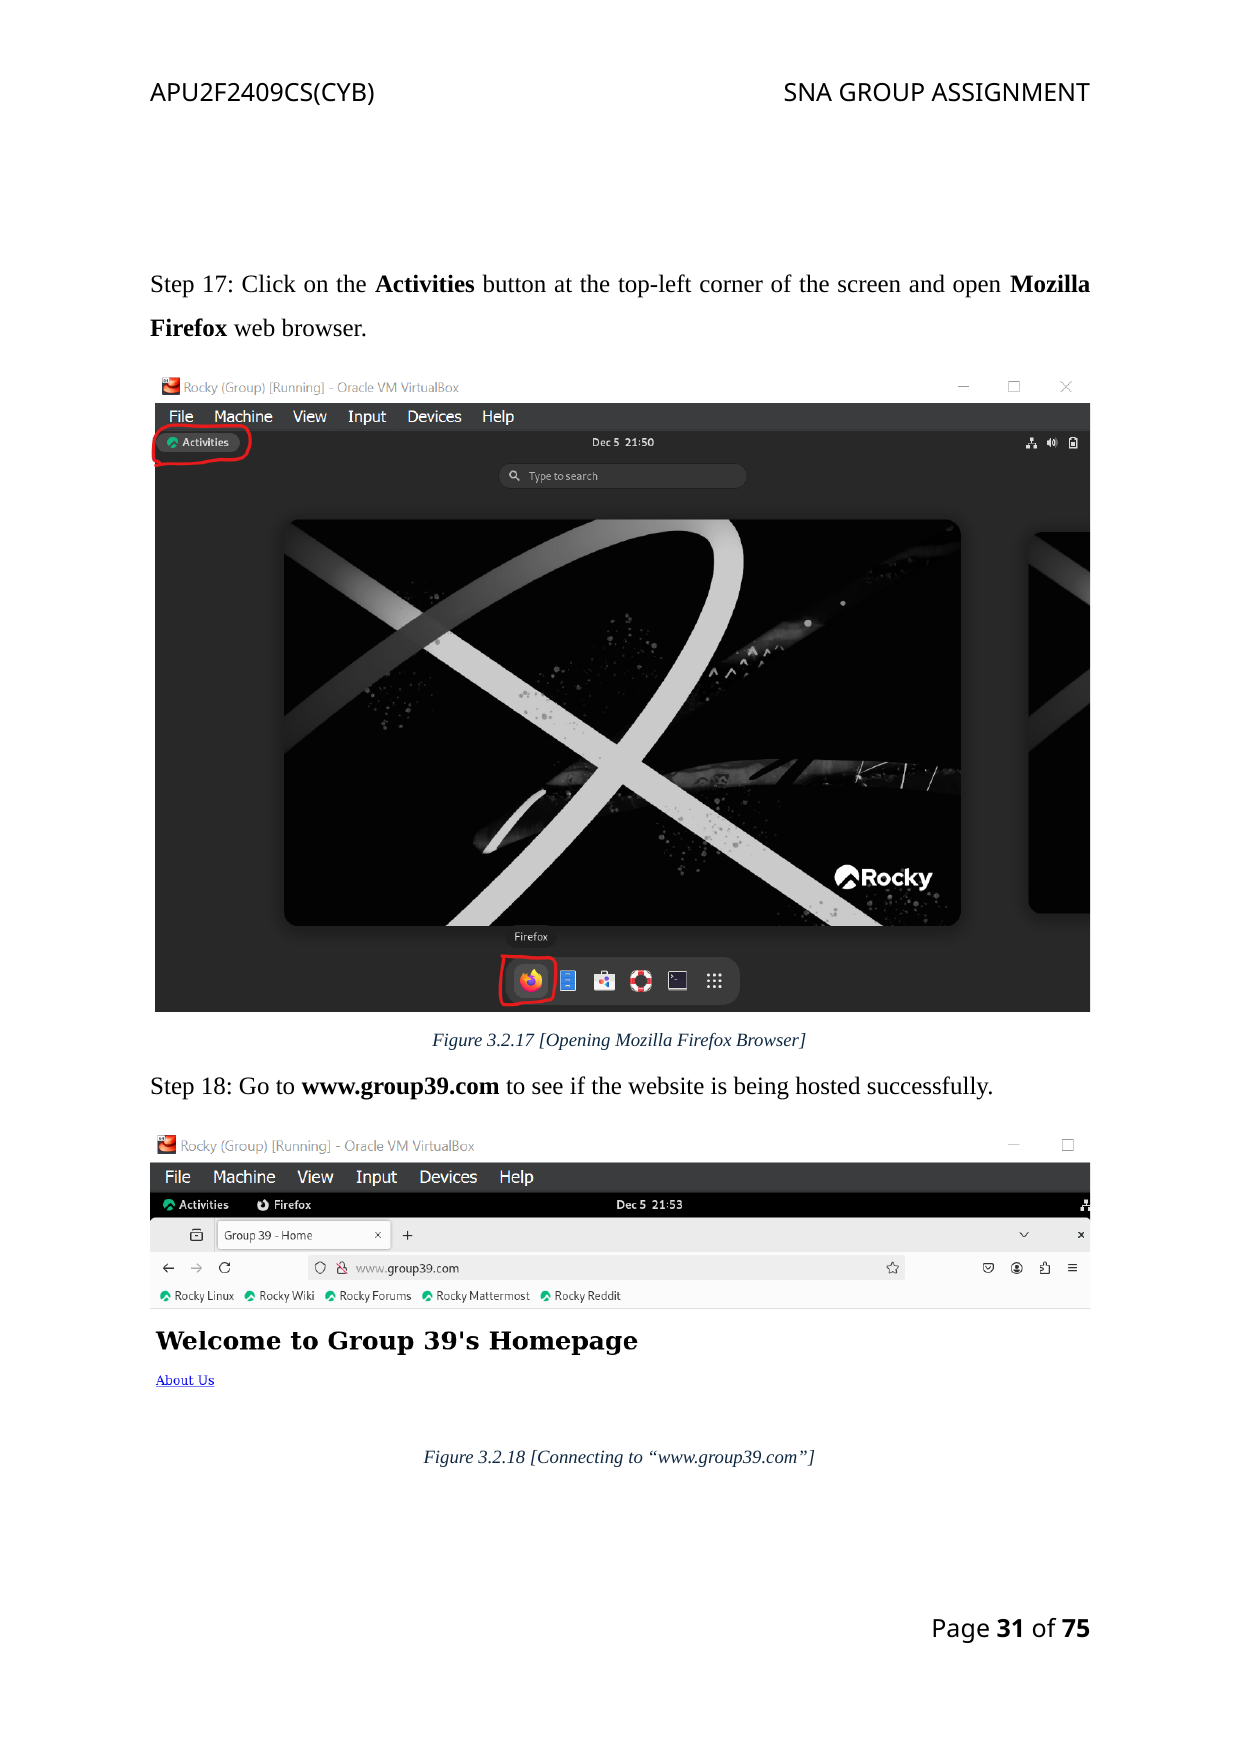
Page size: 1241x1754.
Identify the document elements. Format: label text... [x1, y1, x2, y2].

text Figure 3.2.17 [Opening Mozilla Firefox Browser] [150, 1029, 1090, 1050]
picture [150, 1130, 1091, 1430]
text Step 18: Go to www.group39.com to see if the website is being hosted successfully. [150, 1071, 1090, 1100]
text Figure 3.2.18 [Connecting to “www.group39.com”] [150, 1446, 1090, 1468]
picture [150, 372, 1091, 1012]
text Step 17: Click on the Activities button at the top-left corner of the screen and open Mozilla Firefox web browser. [150, 269, 1090, 341]
